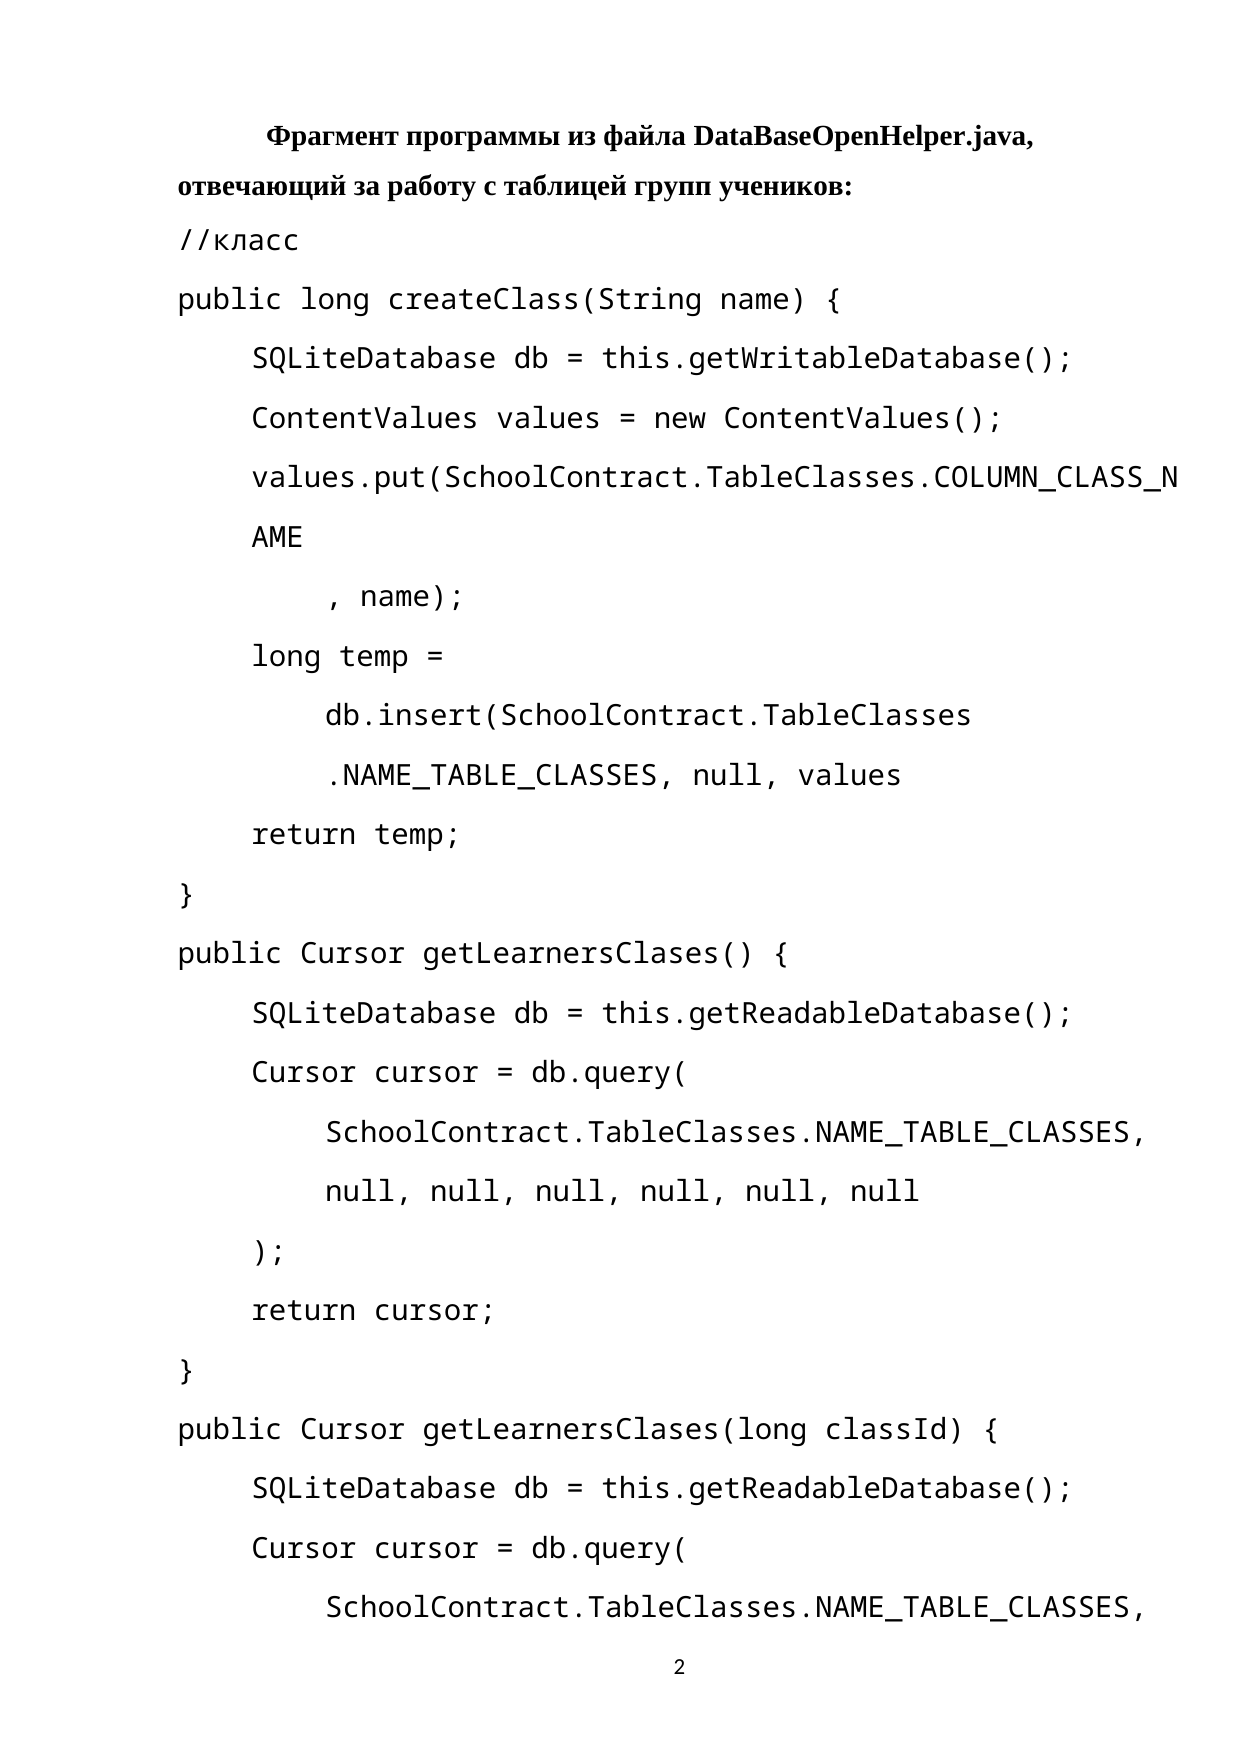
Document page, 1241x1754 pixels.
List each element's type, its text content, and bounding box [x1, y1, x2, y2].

text SchoolContract.TableClasses.NAME_TABLE_CLASSES, [325, 1587, 1181, 1626]
text SchoolContract.TableClasses.NAME_TABLE_CLASSES, [251, 1111, 1181, 1151]
text Фрагмент программы из файла DataBaseOpenHelper.java, отвечающий за работу с таблицей групп учеников: [177, 118, 1181, 202]
text SQLiteDatabase db = this.getWritableDatabase(); [177, 338, 1181, 377]
text SQLiteDatabase db = this.getReadableDatabase(); [177, 992, 1181, 1032]
text null, null, null, null, null, null [251, 1170, 1181, 1210]
text } [177, 873, 1181, 913]
text //класс [177, 219, 1181, 258]
text public Cursor getLearnersClases() { [177, 932, 1181, 972]
text public Cursor getLearnersClases(long classId) { [177, 1408, 1181, 1448]
text } [177, 1349, 1181, 1388]
text , name); [251, 576, 1181, 615]
text return temp; [251, 813, 1181, 853]
text long temp = [177, 635, 1181, 675]
text Cursor cursor = db.query( [177, 1527, 1181, 1567]
text SQLiteDatabase db = this.getReadableDatabase(); [177, 1468, 1181, 1507]
text ContentValues values = new ContentValues(); values.put(SchoolContract.TableClasses.COLUMN_CLASS_NAME [251, 397, 1181, 556]
text return cursor; [177, 1289, 1181, 1329]
text public long createClass(String name) { [177, 278, 1181, 318]
text ); [177, 1230, 1181, 1269]
text .NAME_TABLE_CLASSES, null, values [251, 754, 1181, 794]
text Cursor cursor = db.query( [251, 1051, 1181, 1091]
text db.insert(SchoolContract.TableClasses [251, 694, 1181, 734]
